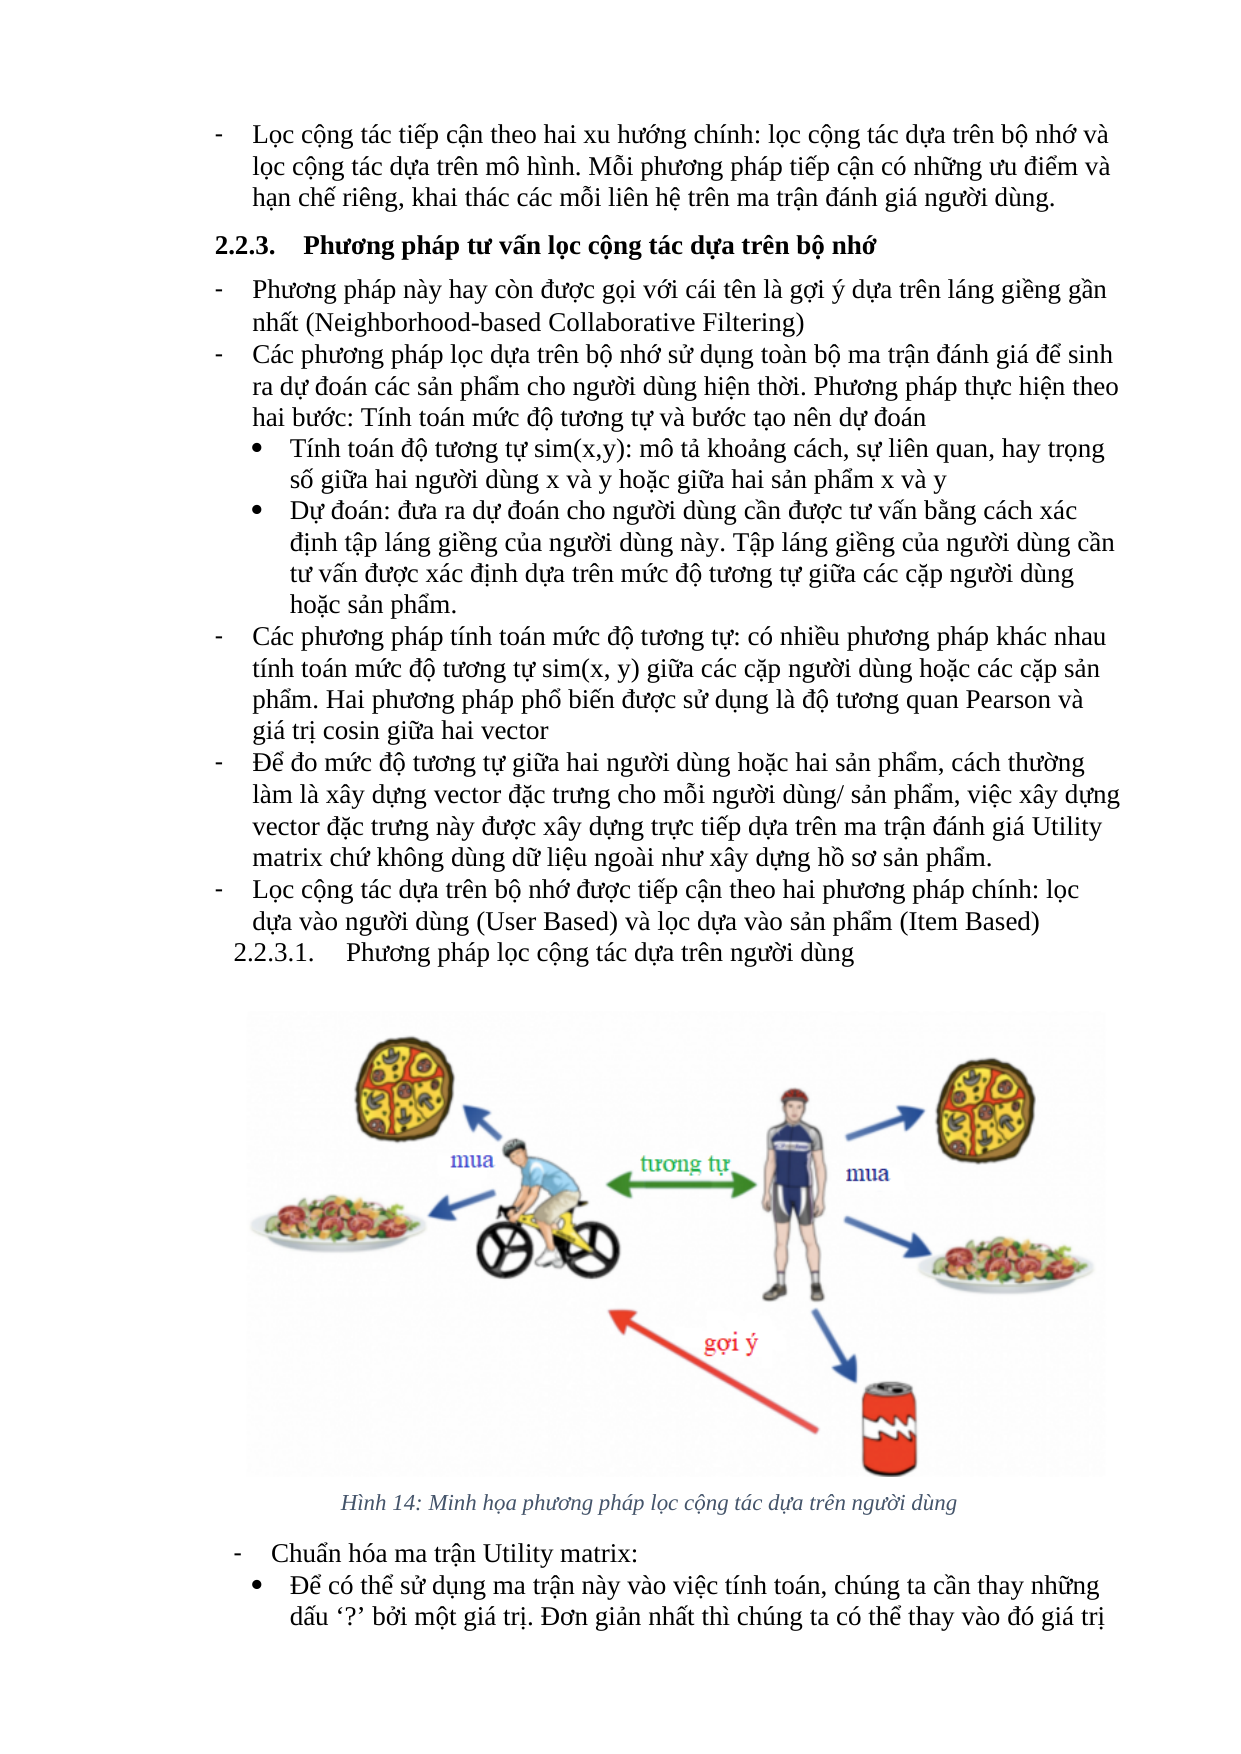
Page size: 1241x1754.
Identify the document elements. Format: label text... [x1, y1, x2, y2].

picture [177, 980, 1124, 1477]
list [252, 1569, 1123, 1631]
list Lọc cộng tác dựa trên bộ nhớ được tiếp cận theo hai phương pháp chính: lọc dựa vào người dùng (User Based) và lọc dựa vào sản phẩm (Item Based) [214, 872, 1123, 936]
list Dự đoán: đưa ra dự đoán cho người dùng cần được tư vấn bằng cách xác định tập láng giềng của người dùng này. Tập láng giềng của người dùng cần tư vấn được xác định dựa trên mức độ tương tự giữa các cặp người dùng hoặc sản phẩm. [252, 494, 1123, 619]
list Để đo mức độ tương tự giữa hai người dùng hoặc hai sản phẩm, cách thường làm là xây dựng vector đặc trưng cho mỗi người dùng/ sản phẩm, việc xây dựng vector đặc trưng này được xây dựng trực tiếp dựa trên ma trận đánh giá Utility matrix chứ không dùng dữ liệu ngoài như xây dựng hồ sơ sản phẩm. [214, 746, 1123, 872]
list Tính toán độ tương tự sim(x,y): mô tả khoảng cách, sự liên quan, hay trọng số giữa hai người dùng x và y hoặc giữa hai sản phẩm x và y [252, 432, 1123, 494]
list Phương pháp này hay còn được gọi với cái tên là gợi ý dựa trên láng giềng gần nhất (Neighborhood-based Collaborative Filtering) [214, 273, 1123, 337]
list Chuẩn hóa ma trận Utility matrix: [233, 1536, 1123, 1569]
list Lọc cộng tác tiếp cận theo hai xu hướng chính: lọc cộng tác dựa trên bộ nhớ và lọc cộng tác dựa trên mô hình. Mỗi phương pháp tiếp cận có những ưu điểm và hạn chế riêng, khai thác các mỗi liên hệ trên ma trận đánh giá người dùng. [214, 117, 1123, 212]
list Phương pháp lọc cộng tác dựa trên người dùng [233, 936, 1123, 967]
subtitle Phương pháp tư vấn lọc cộng tác dựa trên bộ nhớ [214, 229, 1123, 260]
list Các phương pháp lọc dựa trên bộ nhớ sử dụng toàn bộ ma trận đánh giá để sinh ra dự đoán các sản phẩm cho người dùng hiện thời. Phương pháp thực hiện theo hai bước: Tính toán mức độ tương tự và bước tạo nên dự đoán [214, 337, 1123, 432]
list Các phương pháp tính toán mức độ tương tự: có nhiều phương pháp khác nhau tính toán mức độ tương tự sim(x, y) giữa các cặp người dùng hoặc các cặp sản phẩm. Hai phương pháp phổ biến được sử dụng là độ tương quan Pearson và giá trị cosin giữa hai vector [214, 619, 1123, 746]
